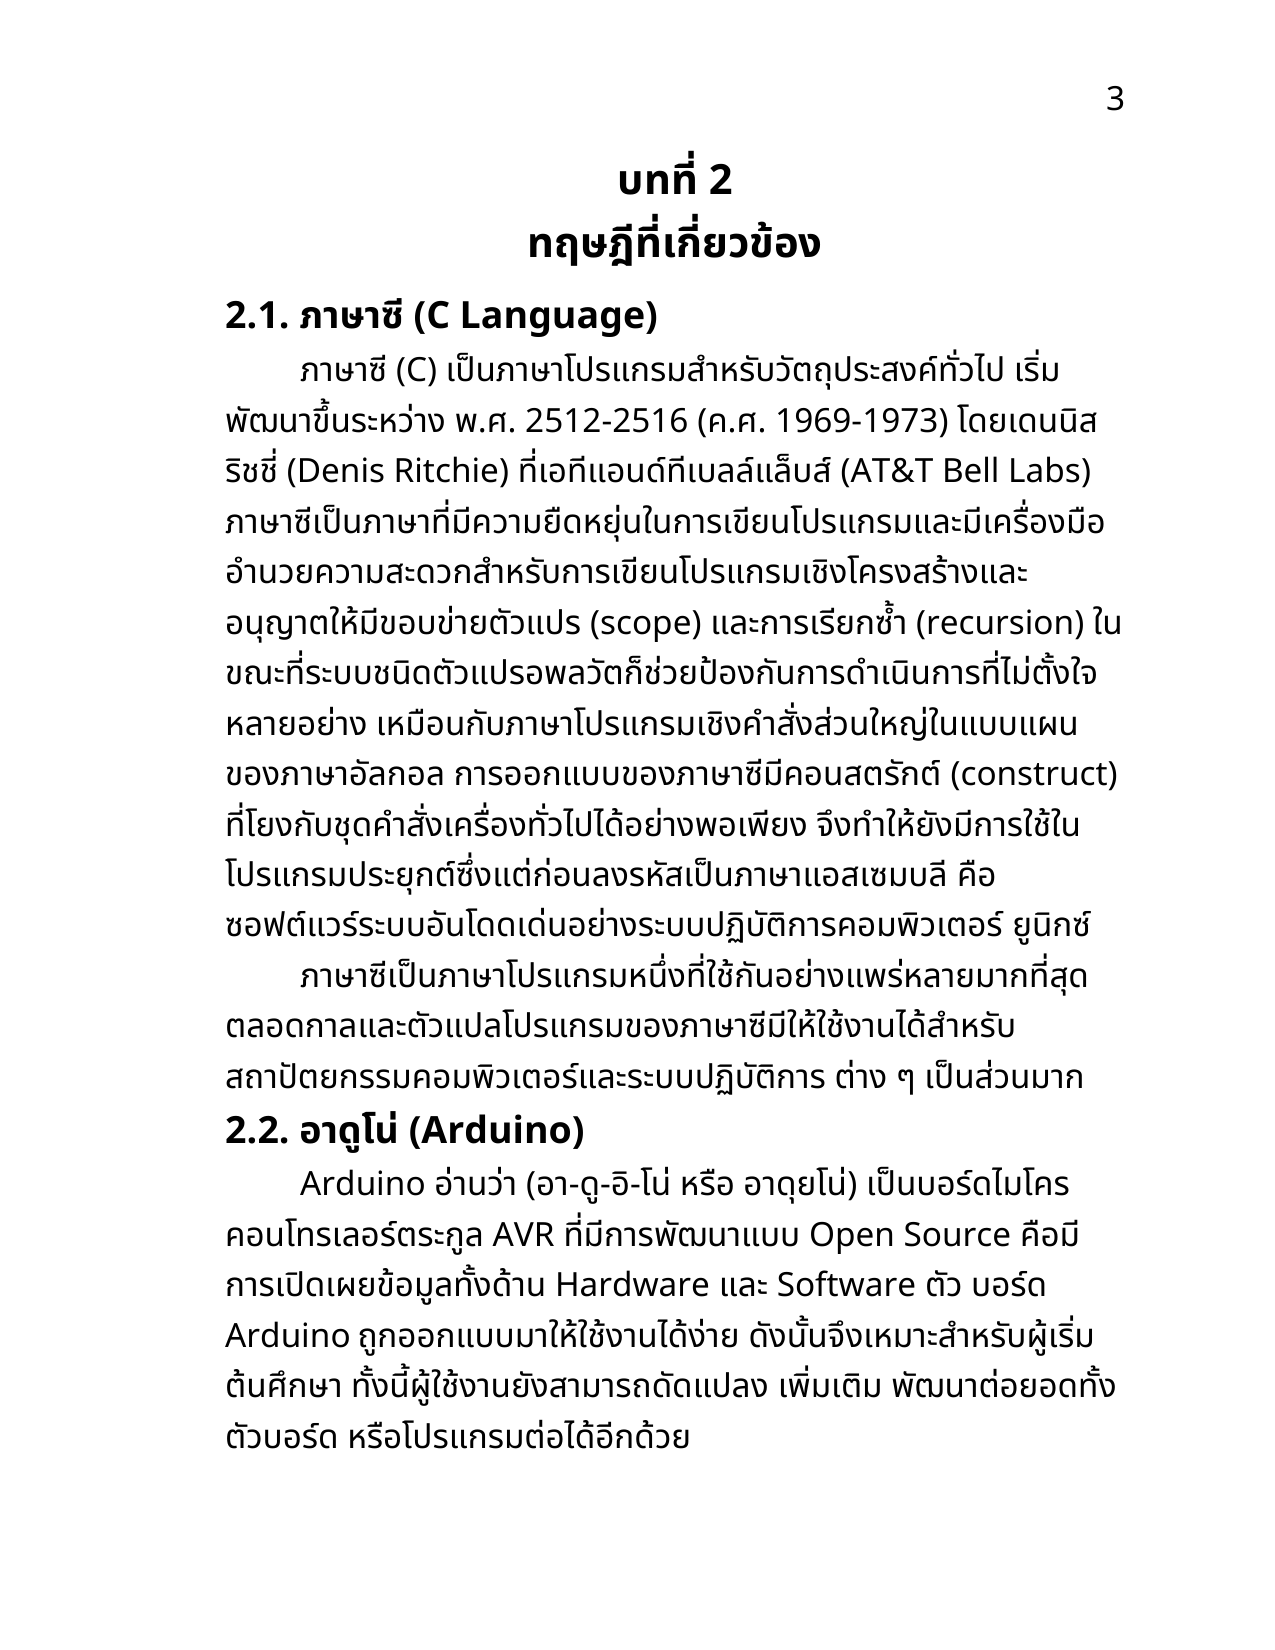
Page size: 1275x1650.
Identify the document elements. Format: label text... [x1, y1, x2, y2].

text ภาษาซี (C) เป็นภาษาโปรแกรมสำหรับวัตถุประสงค์ทั่วไป เริ่มพัฒนาขึ้นระหว่าง พ.ศ. 2512-2516 (ค.ศ. 1969-1973) โดยเดนนิส ริชชี่ (Denis Ritchie) ที่เอทีแอนด์ทีเบลล์แล็บส์ (AT&T Bell Labs) ภาษาซีเป็นภาษาที่มีความยืดหยุ่นในการเขียนโปรแกรมและมีเครื่องมืออำนวยความสะดวกสำหรับการเขียนโปรแกรมเชิงโครงสร้างและอนุญาตให้มีขอบข่ายตัวแปร (scope) และการเรียกซ้ำ (recursion) ในขณะที่ระบบชนิดตัวแปรอพลวัตก็ช่วยป้องกันการดำเนินการที่ไม่ตั้งใจหลายอย่าง เหมือนกับภาษาโปรแกรมเชิงคำสั่งส่วนใหญ่ในแบบแผนของภาษาอัลกอล การออกแบบของภาษาซีมีคอนสตรักต์ (construct) ที่โยงกับชุดคำสั่งเครื่องทั่วไปได้อย่างพอเพียง จึงทำให้ยังมีการใช้ในโปรแกรมประยุกต์ซึ่งแต่ก่อนลงรหัสเป็นภาษาแอสเซมบลี คือซอฟต์แวร์ระบบอันโดดเด่นอย่างระบบปฏิบัติการคอมพิวเตอร์ ยูนิกซ์ [225, 346, 1125, 952]
text 2.1. ภาษาซี (C Language) [225, 289, 1125, 346]
text ทฤษฎีที่เกี่ยวข้อง [225, 213, 1125, 276]
text 2.2. อาดูโน่ (Arduino) [225, 1103, 1125, 1160]
text Arduino อ่านว่า (อา-ดู-อิ-โน่ หรือ อาดุยโน่) เป็นบอร์ดไมโครคอนโทรเลอร์ตระกูล AVR ที่มีการพัฒนาแบบ Open Source คือมีการเปิดเผยข้อมูลทั้งด้าน Hardware และ Software ตัว บอร์ด Arduinoถูกออกแบบมาให้ใช้งานได้ง่าย ดังนั้นจึงเหมาะสำหรับผู้เริ่มต้นศึกษา ทั้งนี้ผู้ใช้งานยังสามารถดัดแปลง เพิ่มเติม พัฒนาต่อยอดทั้งตัวบอร์ด หรือโปรแกรมต่อได้อีกด้วย [225, 1160, 1125, 1463]
text บทที่ 2 [225, 150, 1125, 213]
text ภาษาซีเป็นภาษาโปรแกรมหนึ่งที่ใช้กันอย่างแพร่หลายมากที่สุดตลอดกาลและตัวแปลโปรแกรมของภาษาซีมีให้ใช้งานได้สำหรับสถาปัตยกรรมคอมพิวเตอร์และระบบปฏิบัติการ ต่าง ๆ เป็นส่วนมาก [225, 952, 1125, 1103]
